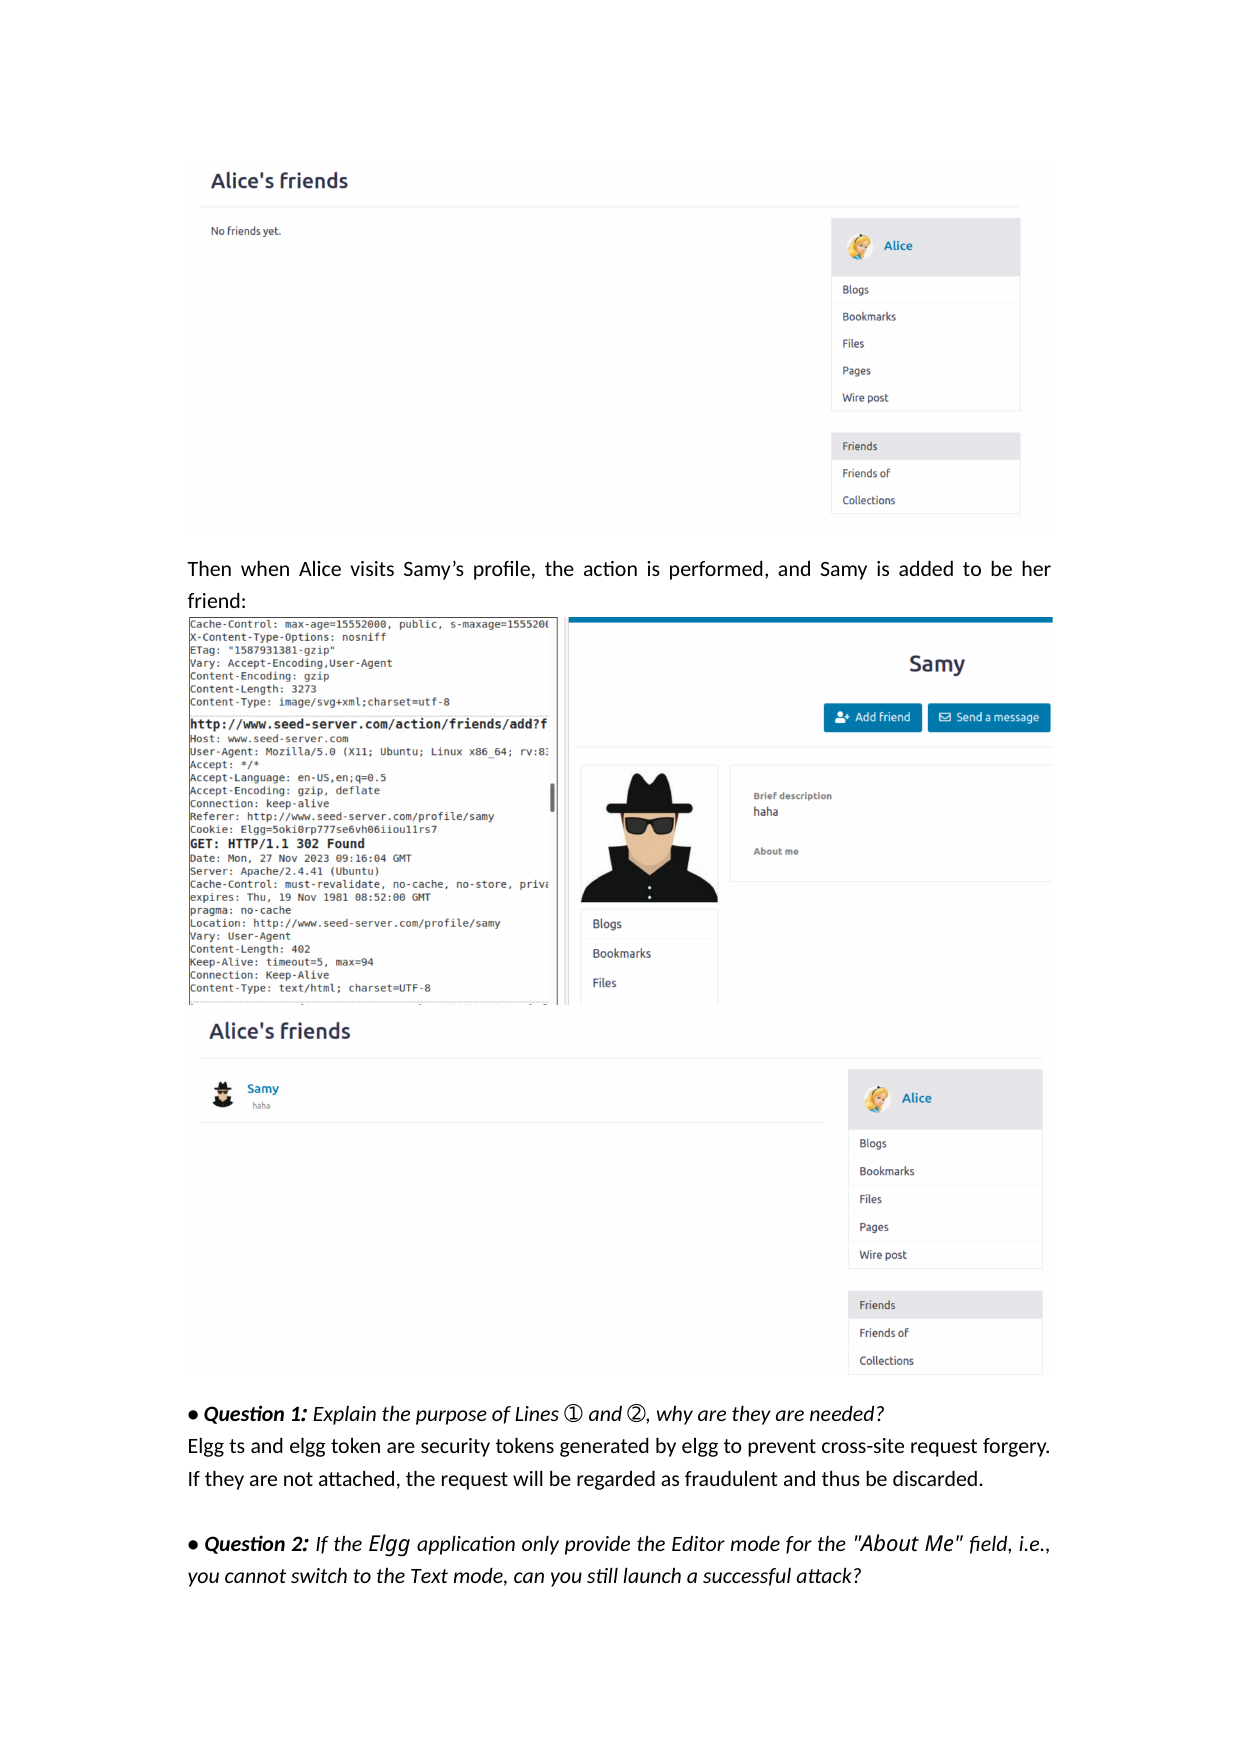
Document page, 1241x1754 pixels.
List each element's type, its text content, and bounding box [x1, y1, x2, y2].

picture [187, 1007, 1053, 1376]
text • Question 1: Explain the purpose of Lines ➀ and ➁, why are they are needed? [187, 1397, 1053, 1429]
text Then when Alice visits Samy’s profile, the action is performed, and Samy is added to be her friend: [187, 552, 1053, 617]
picture [187, 162, 1053, 532]
text • Question 2: If the Elgg application only provide the Editor mode for the "About Me" field, i.e., you cannot switch to the Text mode, can you still launch a successful attack? [187, 1527, 1053, 1592]
text Elgg ts and elgg token are security tokens generated by elgg to prevent cross-site request forgery. If they are not attached, the request will be regarded as fraudulent and thus be discarded. [187, 1429, 1053, 1494]
picture [187, 617, 1053, 1005]
